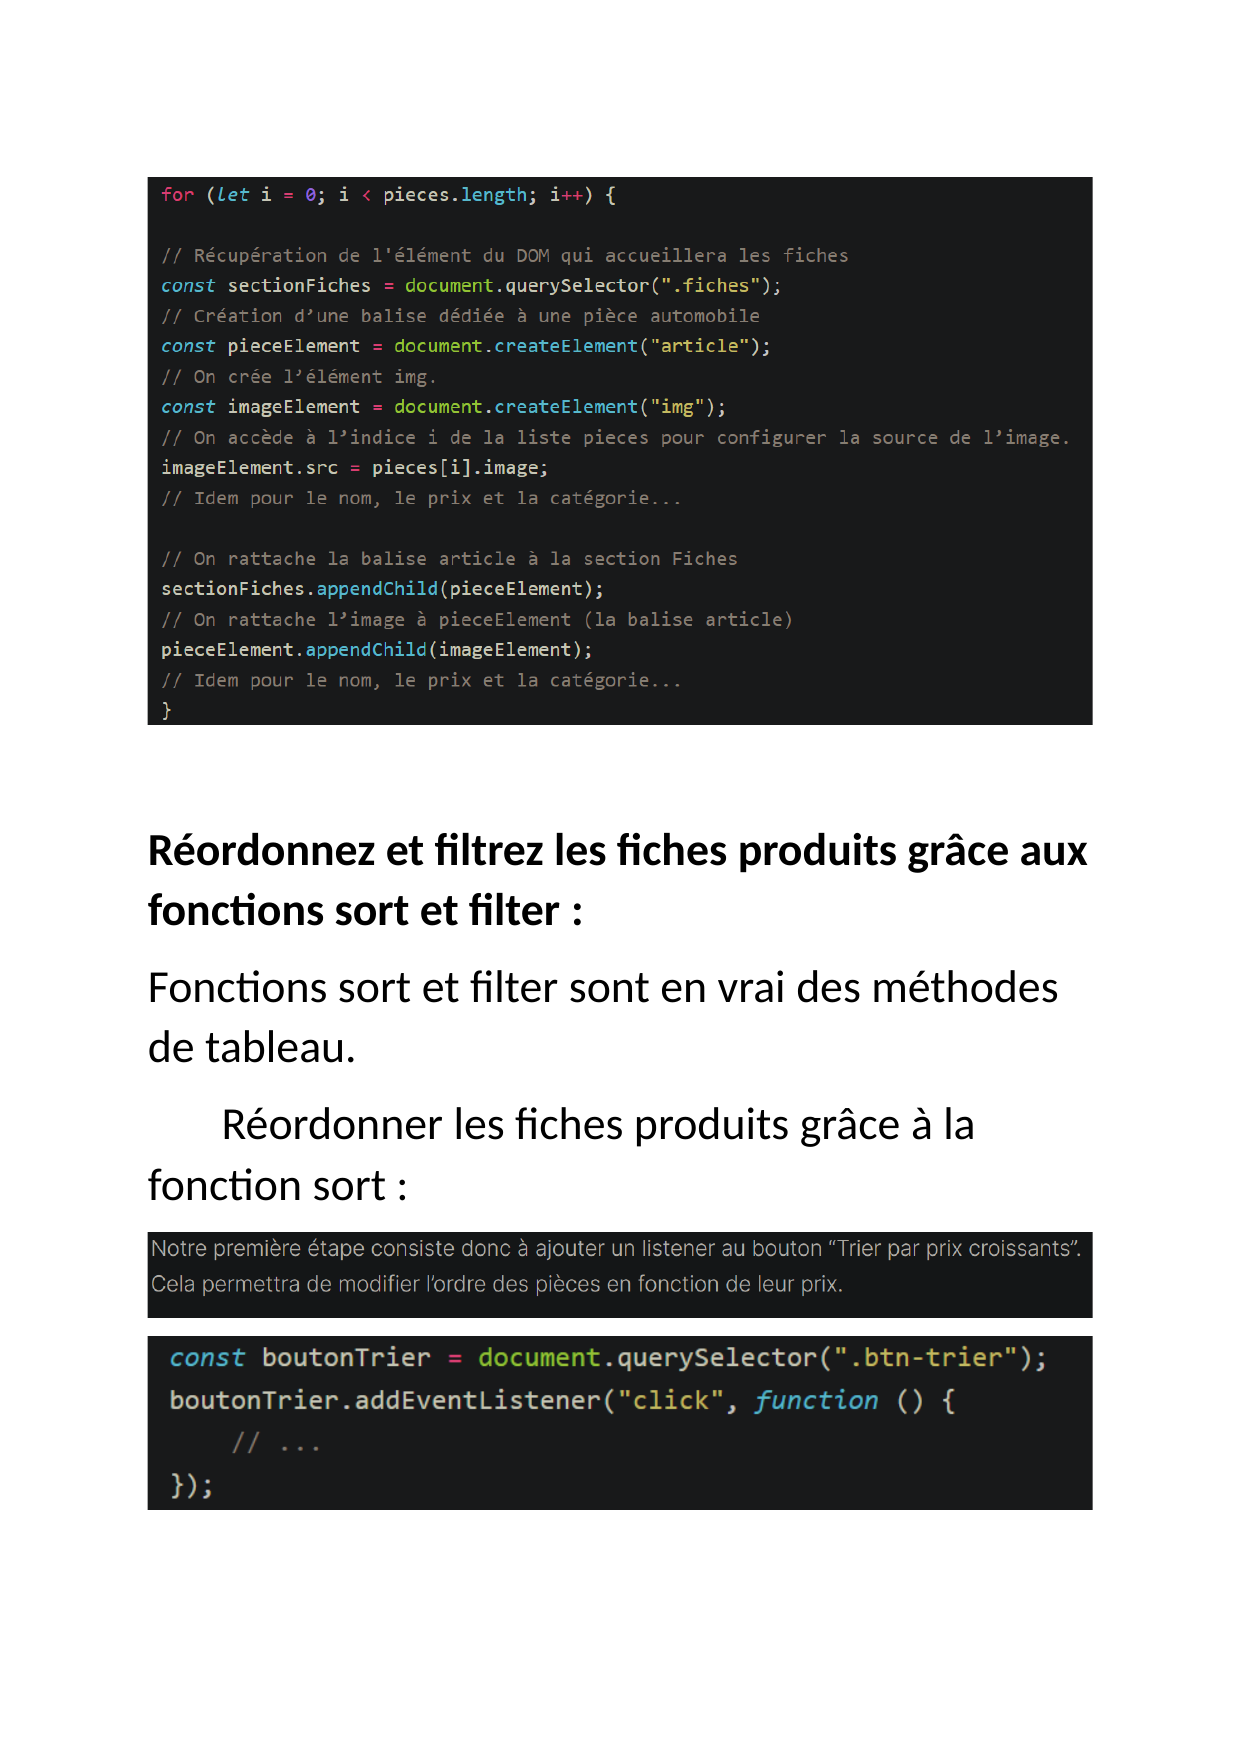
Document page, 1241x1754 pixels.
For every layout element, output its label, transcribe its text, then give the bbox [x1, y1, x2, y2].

picture [147, 1336, 1093, 1510]
text Fonctions sort et filter sont en vrai des méthodes de tableau. [148, 958, 1093, 1074]
picture [147, 1232, 1093, 1318]
picture [147, 177, 1093, 725]
text Réordonner les fiches produits grâce à la fonction sort : [148, 1095, 1093, 1212]
text Réordonnez et filtrez les fiches produits grâce aux fonctions sort et filter : [148, 821, 1093, 937]
